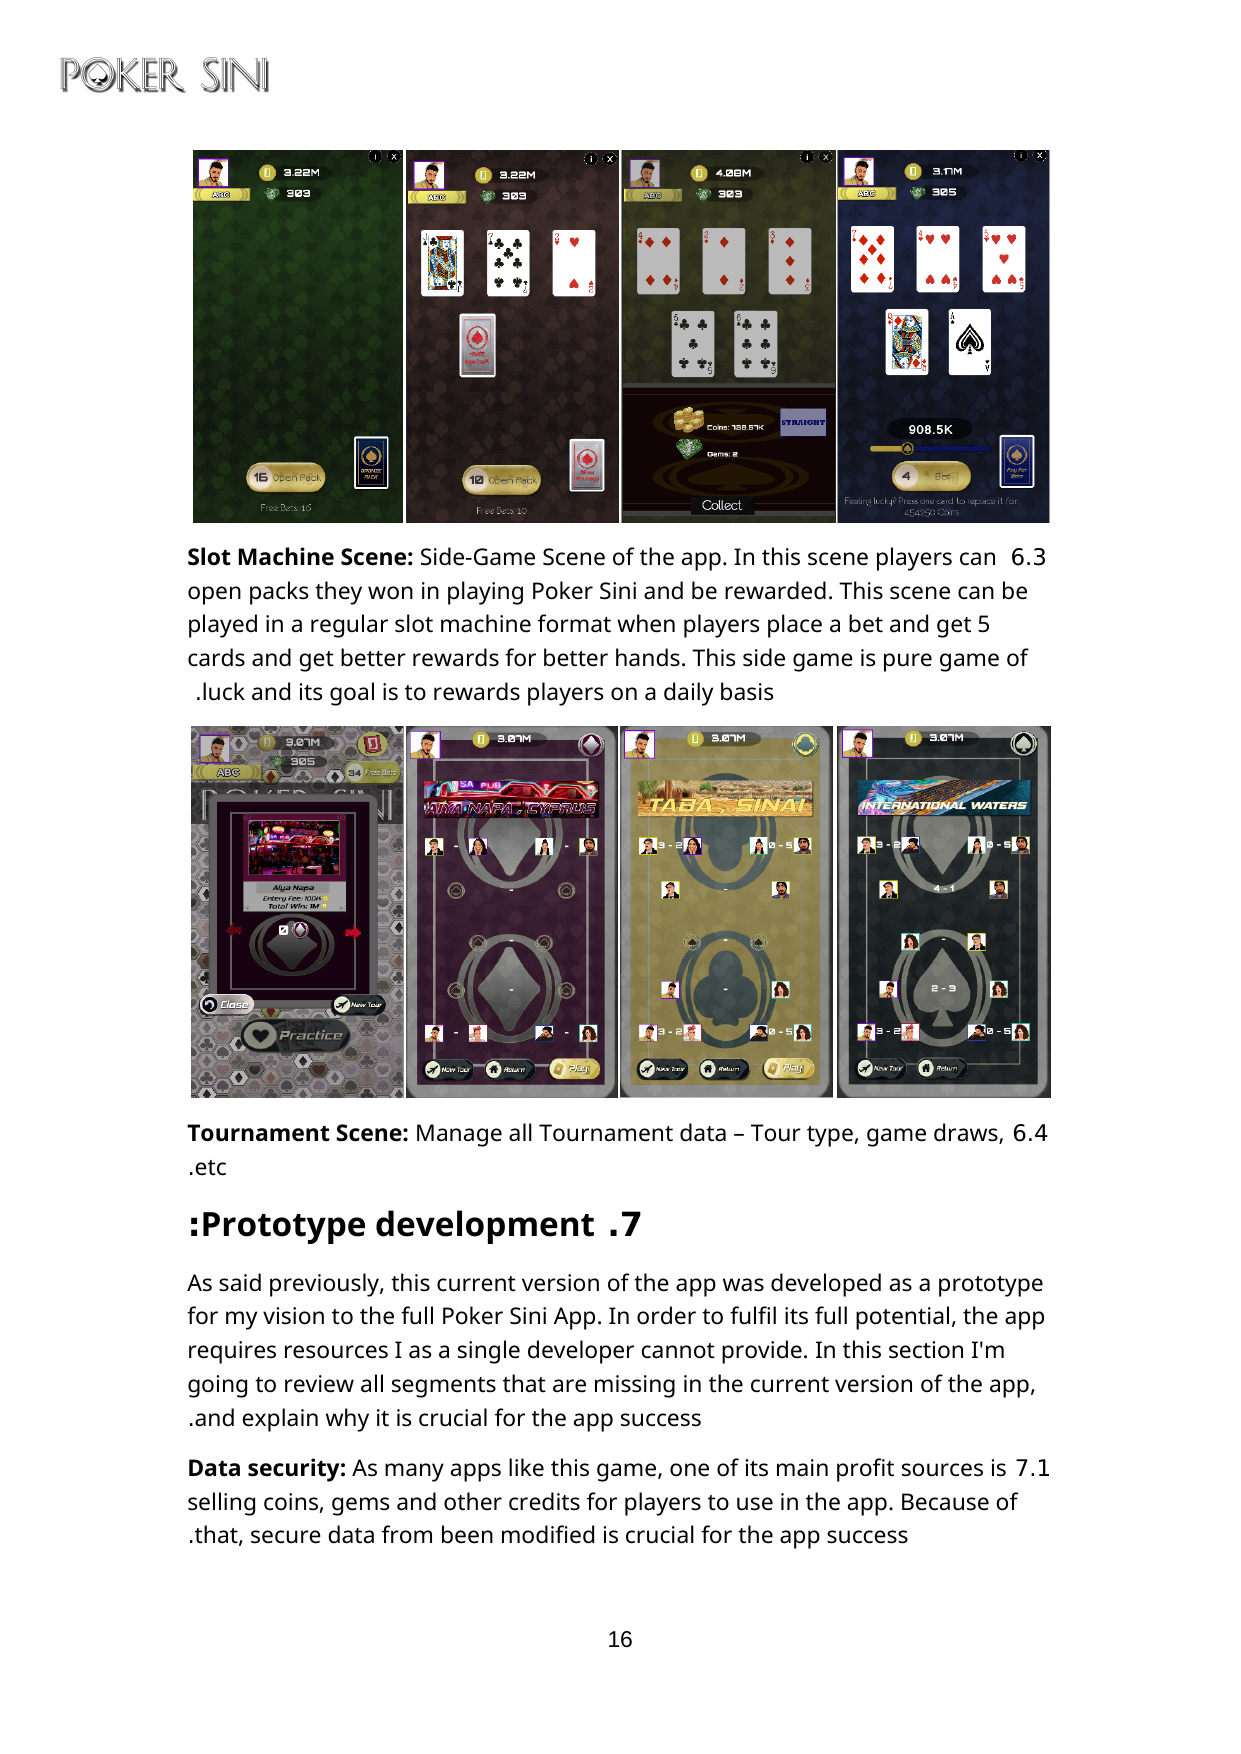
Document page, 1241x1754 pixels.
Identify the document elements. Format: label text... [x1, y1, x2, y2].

picture [32, 40, 292, 104]
text 7.1 Data security: As many apps like this game, one of its main profit sources is selling coins, gems and other credits for players to use in the app. Because of that, secure data from been modified is crucial for the app success. [187, 1452, 1053, 1551]
text 6.3 Slot Machine Scene: Side-Game Scene of the app. In this scene players can open packs they won in playing Poker Sini and be rewarded. This scene can be played in a regular slot machine format when players place a bet and get 5 cards and get better rewards for better hands. This side game is pure game of luck and its goal is to rewards players on a daily basis. [187, 541, 1053, 707]
text 7. Prototype development: [187, 1201, 1053, 1246]
text As said previously, this current version of the app was developed as a prototype for my vision to the full Poker Sini App. In order to fulfil its full potential, the app requires resources I as a single developer cannot provide. In this section I'm going to review all segments that are missing in the current version of the app, and explain why it is crucial for the app success. [187, 1266, 1053, 1433]
text 6.4 Tournament Scene: Manage all Tournament data – Tour type, game draws, etc. [187, 1117, 1053, 1182]
